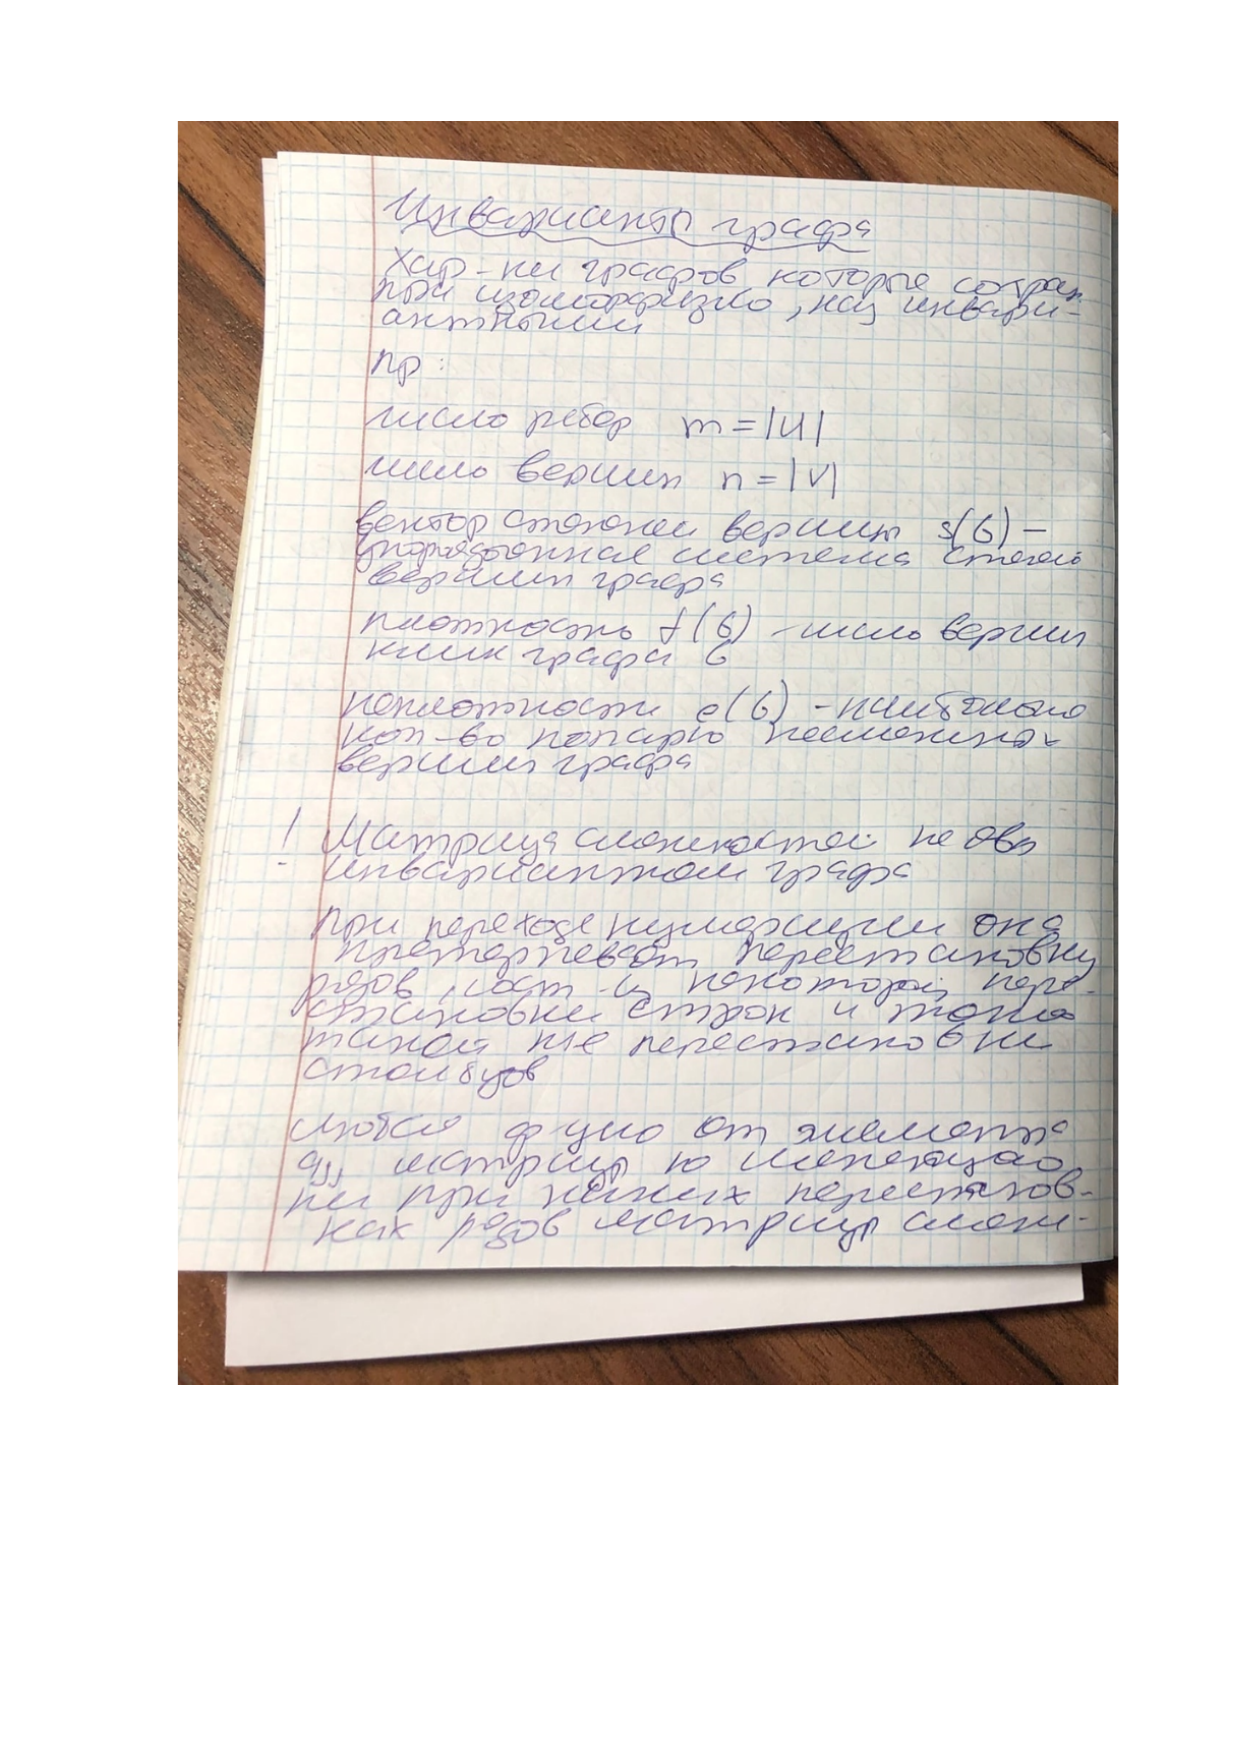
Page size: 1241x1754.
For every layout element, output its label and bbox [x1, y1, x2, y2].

picture [180, 121, 1119, 1385]
